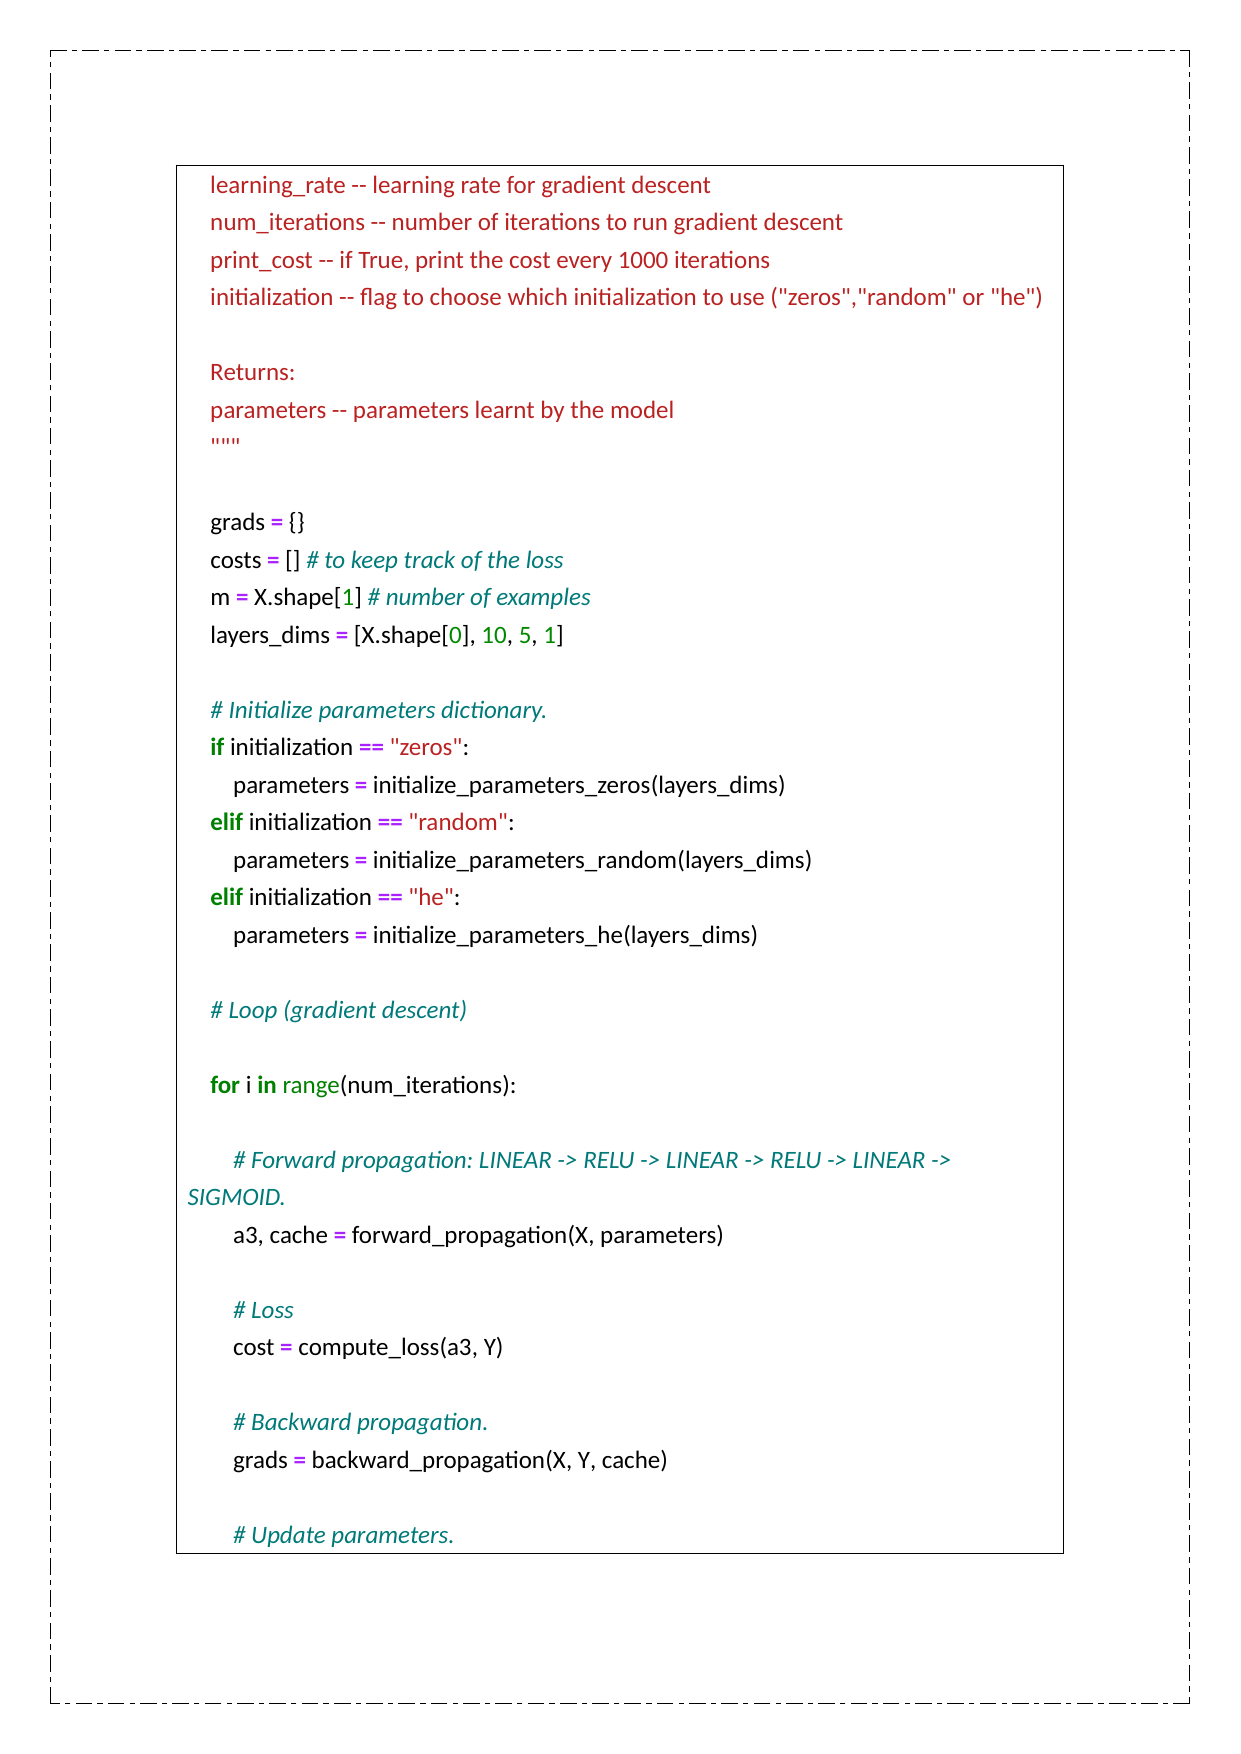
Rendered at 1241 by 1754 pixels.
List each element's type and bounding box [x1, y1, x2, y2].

table_header [177, 166, 1063, 1553]
